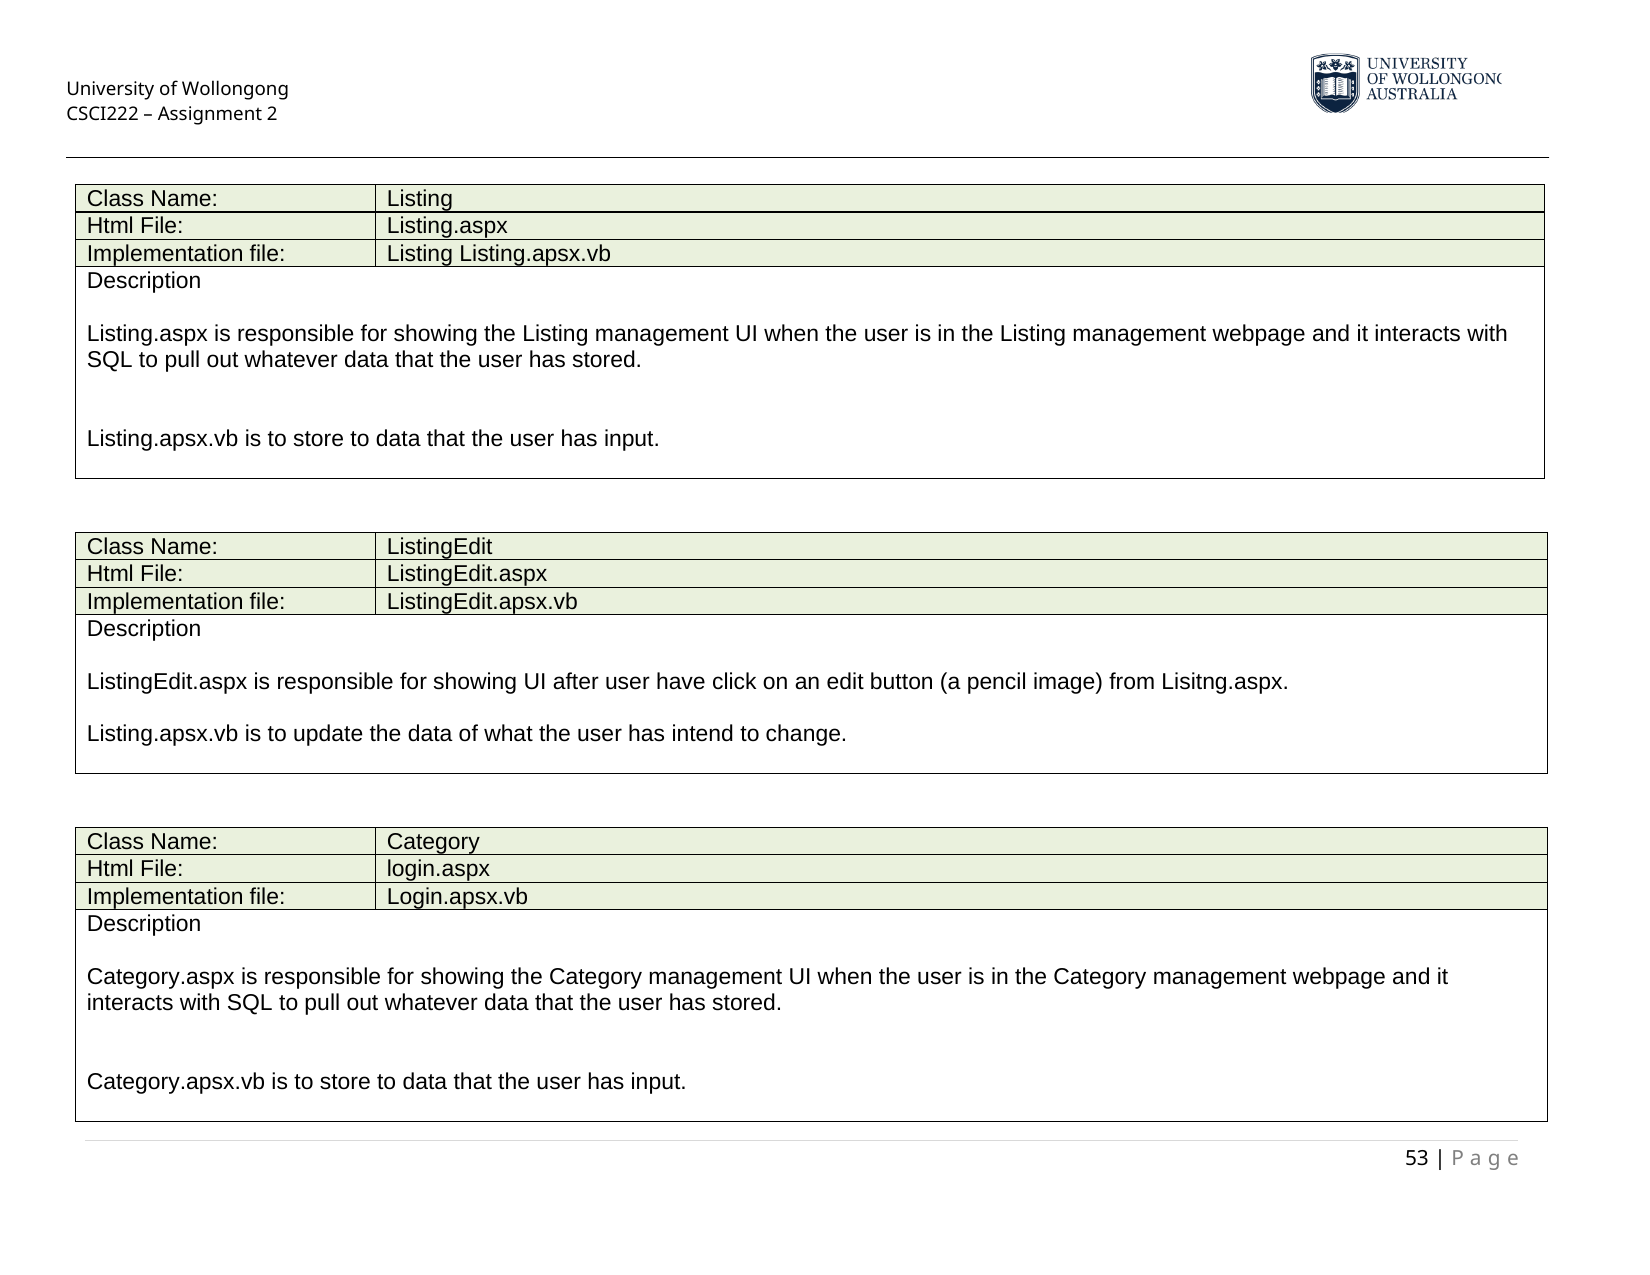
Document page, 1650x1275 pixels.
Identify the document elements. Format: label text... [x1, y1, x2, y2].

table_cell ListingEdit.aspx [376, 560, 1547, 587]
table_header Class Name: [76, 185, 375, 211]
table_cell Implementation file: [76, 883, 375, 909]
table_header Class Name: [76, 828, 375, 854]
table_cell Description ListingEdit.aspx is responsible for showing UI after user have click on an edit button (a pencil image) from Lisitng.aspx. Listing.apsx.vb is to update the data of what the user has intend to change. [76, 615, 1547, 773]
picture [1311, 53, 1502, 113]
table_cell Description Listing.aspx is responsible for showing the Listing management UI when the user is in the Listing management webpage and it interacts with SQL to pull out whatever data that the user has stored. Listing.apsx.vb is to store to data that the user has input. [76, 267, 1544, 478]
table_cell Html File: [76, 213, 375, 239]
table_cell Html File: [76, 855, 375, 882]
table_cell login.aspx [376, 855, 1547, 882]
table_cell Implementation file: [76, 588, 375, 614]
table_header ListingEdit [376, 533, 1547, 559]
table_cell Implementation file: [76, 240, 375, 266]
table_header Listing [376, 185, 1544, 211]
table_cell ListingEdit.apsx.vb [376, 588, 1547, 614]
table_cell Login.apsx.vb [376, 883, 1547, 909]
table_cell Listing Listing.apsx.vb [376, 240, 1544, 266]
table_cell Html File: [76, 560, 375, 587]
table_cell Description Category.aspx is responsible for showing the Category management UI when the user is in the Category management webpage and it interacts with SQL to pull out whatever data that the user has stored. Category.apsx.vb is to store to data that the user has input. [76, 910, 1547, 1121]
table_header Class Name: [76, 533, 375, 559]
table_header Category [376, 828, 1547, 854]
table_cell Listing.aspx [376, 213, 1544, 239]
